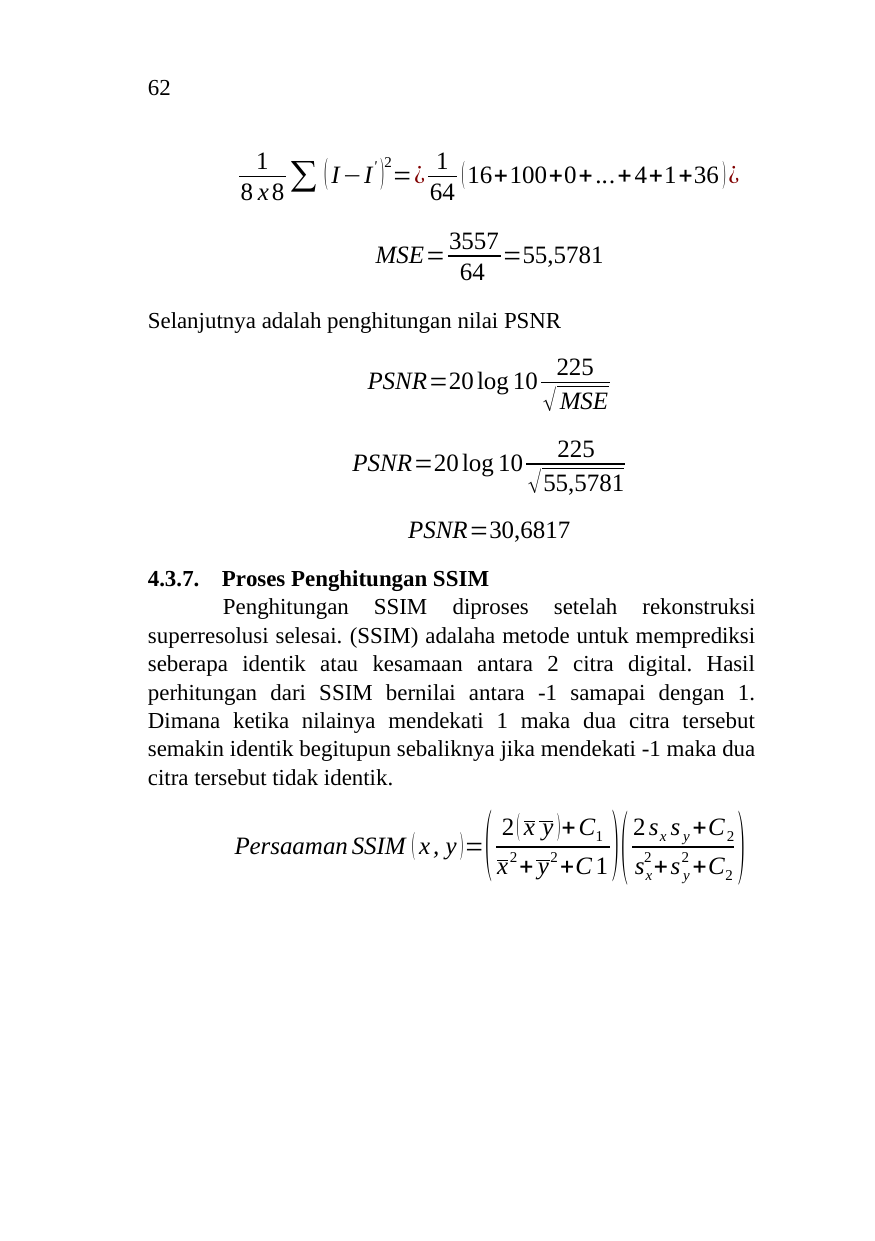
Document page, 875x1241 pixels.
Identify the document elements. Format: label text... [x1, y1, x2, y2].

subtitle Proses Penghitungan SSIM [148, 565, 756, 591]
text Penghitungan SSIM diproses setelah rekonstruksi superresolusi selesai. (SSIM) adalaha metode untuk memprediksi seberapa identik atau kesamaan antara 2 citra digital. Hasil perhitungan dari SSIM bernilai antara -1 samapai dengan 1. Dimana ketika nilainya mendekati 1 maka dua citra tersebut semakin identik begitupun sebaliknya jika mendekati -1 maka dua citra tersebut tidak identik. [148, 593, 756, 790]
text Selanjutnya adalah penghitungan nilai PSNR [148, 307, 756, 333]
